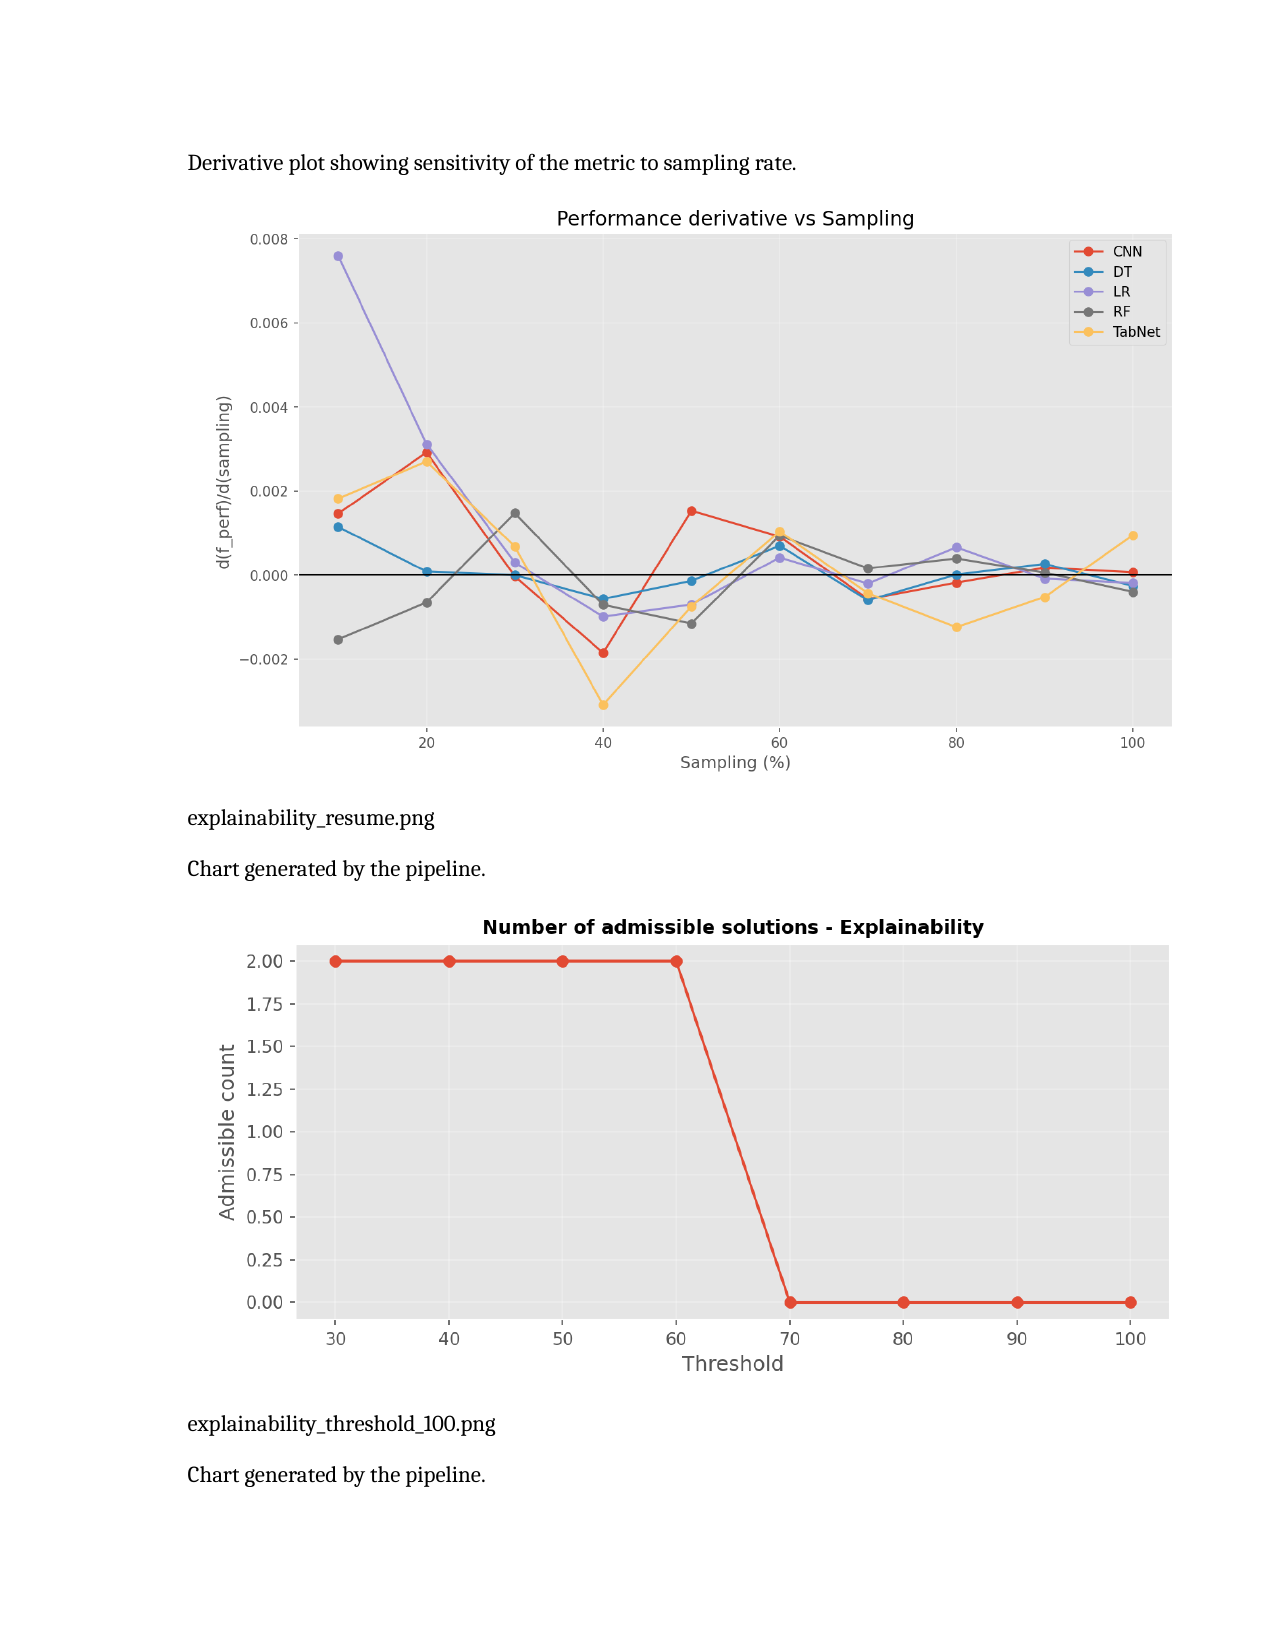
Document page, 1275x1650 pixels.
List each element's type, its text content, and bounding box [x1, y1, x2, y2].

text Chart generated by the pipeline. [187, 856, 1087, 882]
picture [206, 907, 1182, 1387]
text Derivative plot showing sensitivity of the metric to sampling rate. [187, 150, 1087, 176]
text explainability_threshold_100.png [187, 1411, 1087, 1437]
picture [206, 201, 1182, 781]
text explainability_resume.png [187, 805, 1087, 831]
text Chart generated by the pipeline. [187, 1462, 1087, 1488]
